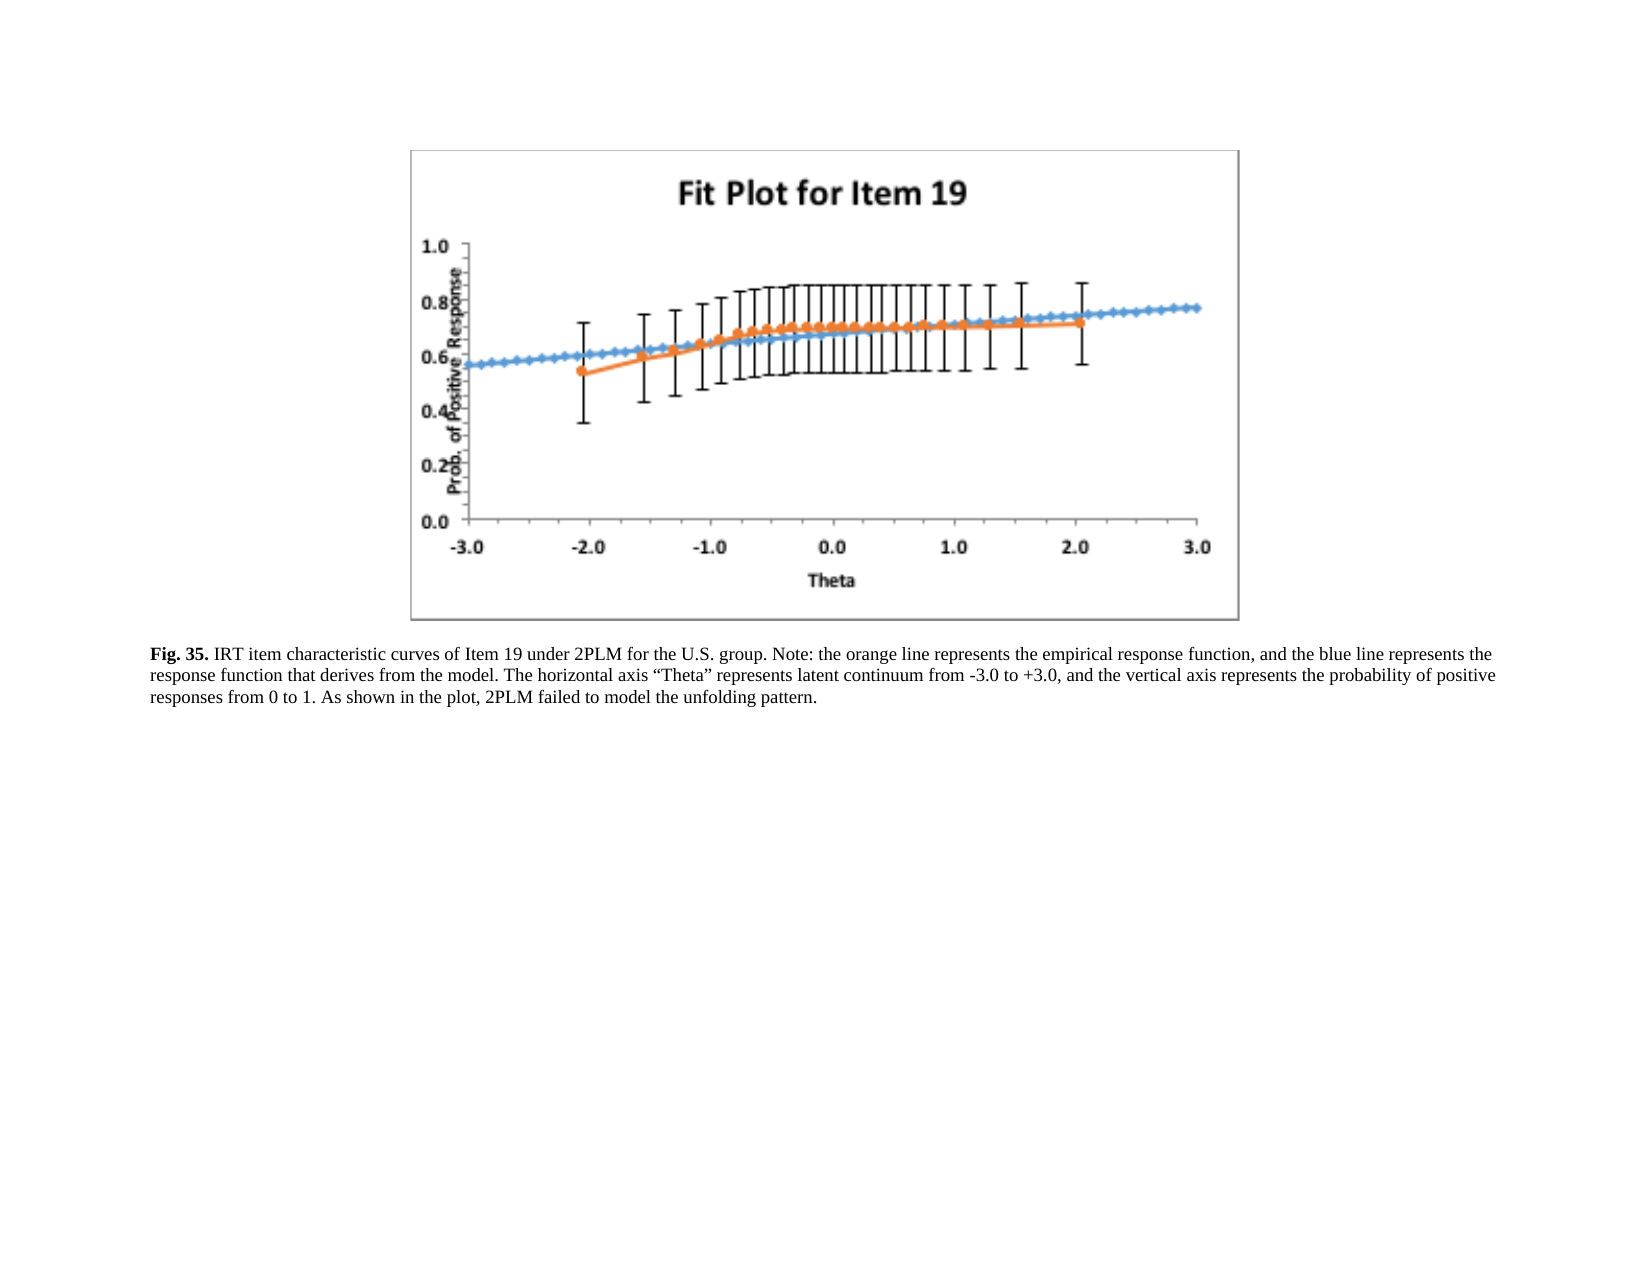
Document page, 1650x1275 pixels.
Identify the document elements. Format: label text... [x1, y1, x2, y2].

picture [410, 150, 1240, 621]
text Fig. 35. IRT item characteristic curves of Item 19 under 2PLM for the U.S. group. Note: the orange line represents the empirical response function, and the blue line represents the response function that derives from the model. The horizontal axis “Theta” represents latent continuum from -3.0 to +3.0, and the vertical axis represents the probability of positive responses from 0 to 1. As shown in the plot, 2PLM failed to model the unfolding pattern. [150, 642, 1500, 707]
